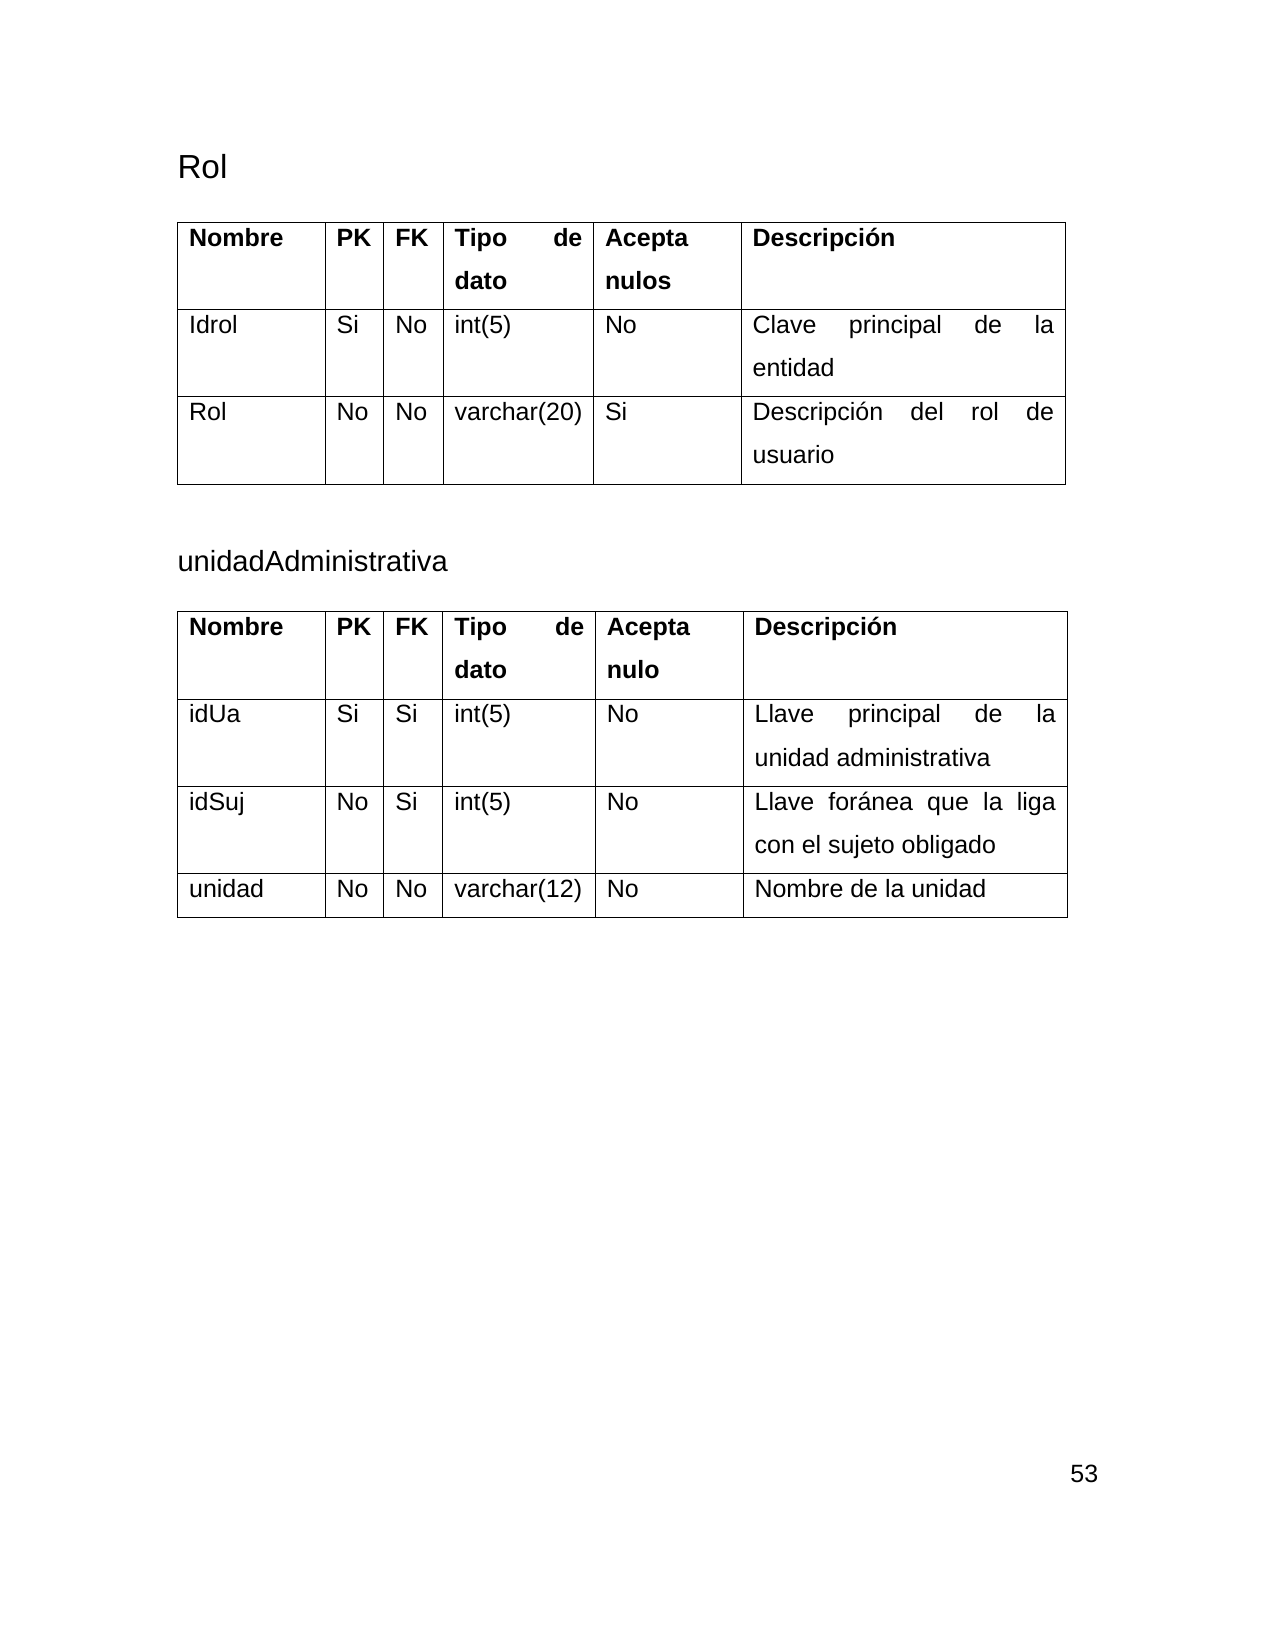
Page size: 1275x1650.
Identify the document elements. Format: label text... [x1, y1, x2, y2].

table_cell Rol [178, 397, 325, 483]
table_cell Llave foránea que la liga con el sujeto obligado [744, 787, 1067, 873]
table_cell Si [326, 310, 383, 396]
table_cell Si [594, 397, 741, 483]
table_cell Nombre de la unidad [744, 874, 1067, 917]
table_header PK [326, 223, 383, 309]
table_cell idUa [178, 700, 325, 786]
table_cell int(5) [443, 700, 595, 786]
table_cell varchar(20) [444, 397, 593, 483]
table_cell Idrol [178, 310, 325, 396]
table_cell No [326, 787, 383, 873]
table_cell No [594, 310, 741, 396]
table_header Tipo de dato [443, 612, 595, 698]
table_header Nombre [178, 612, 325, 698]
table_cell No [326, 397, 383, 483]
table_header Acepta nulos [594, 223, 741, 309]
text Rol [177, 148, 1098, 186]
table_header Nombre [178, 223, 325, 309]
table_cell No [596, 700, 743, 786]
table_header Descripción [744, 612, 1067, 698]
text unidadAdministrativa [177, 544, 1098, 578]
table_cell Llave principal de la unidad administrativa [744, 700, 1067, 786]
table_header FK [384, 223, 443, 309]
table_cell int(5) [443, 787, 595, 873]
table_cell Si [384, 700, 442, 786]
table_cell No [326, 874, 383, 917]
table_header Acepta nulo [596, 612, 743, 698]
table_cell Descripción del rol de usuario [742, 397, 1065, 483]
table_cell No [596, 874, 743, 917]
table_cell Si [384, 787, 442, 873]
table_cell varchar(12) [443, 874, 595, 917]
table_cell idSuj [178, 787, 325, 873]
table_header PK [326, 612, 383, 698]
table_cell unidad [178, 874, 325, 917]
table_cell int(5) [444, 310, 593, 396]
table_cell No [384, 310, 443, 396]
table_header Descripción [742, 223, 1065, 309]
table_cell Clave principal de la entidad [742, 310, 1065, 396]
table_header Tipo de dato [444, 223, 593, 309]
table_cell Si [326, 700, 383, 786]
table_header FK [384, 612, 442, 698]
table_cell No [596, 787, 743, 873]
table_cell No [384, 874, 442, 917]
table_cell No [384, 397, 443, 483]
